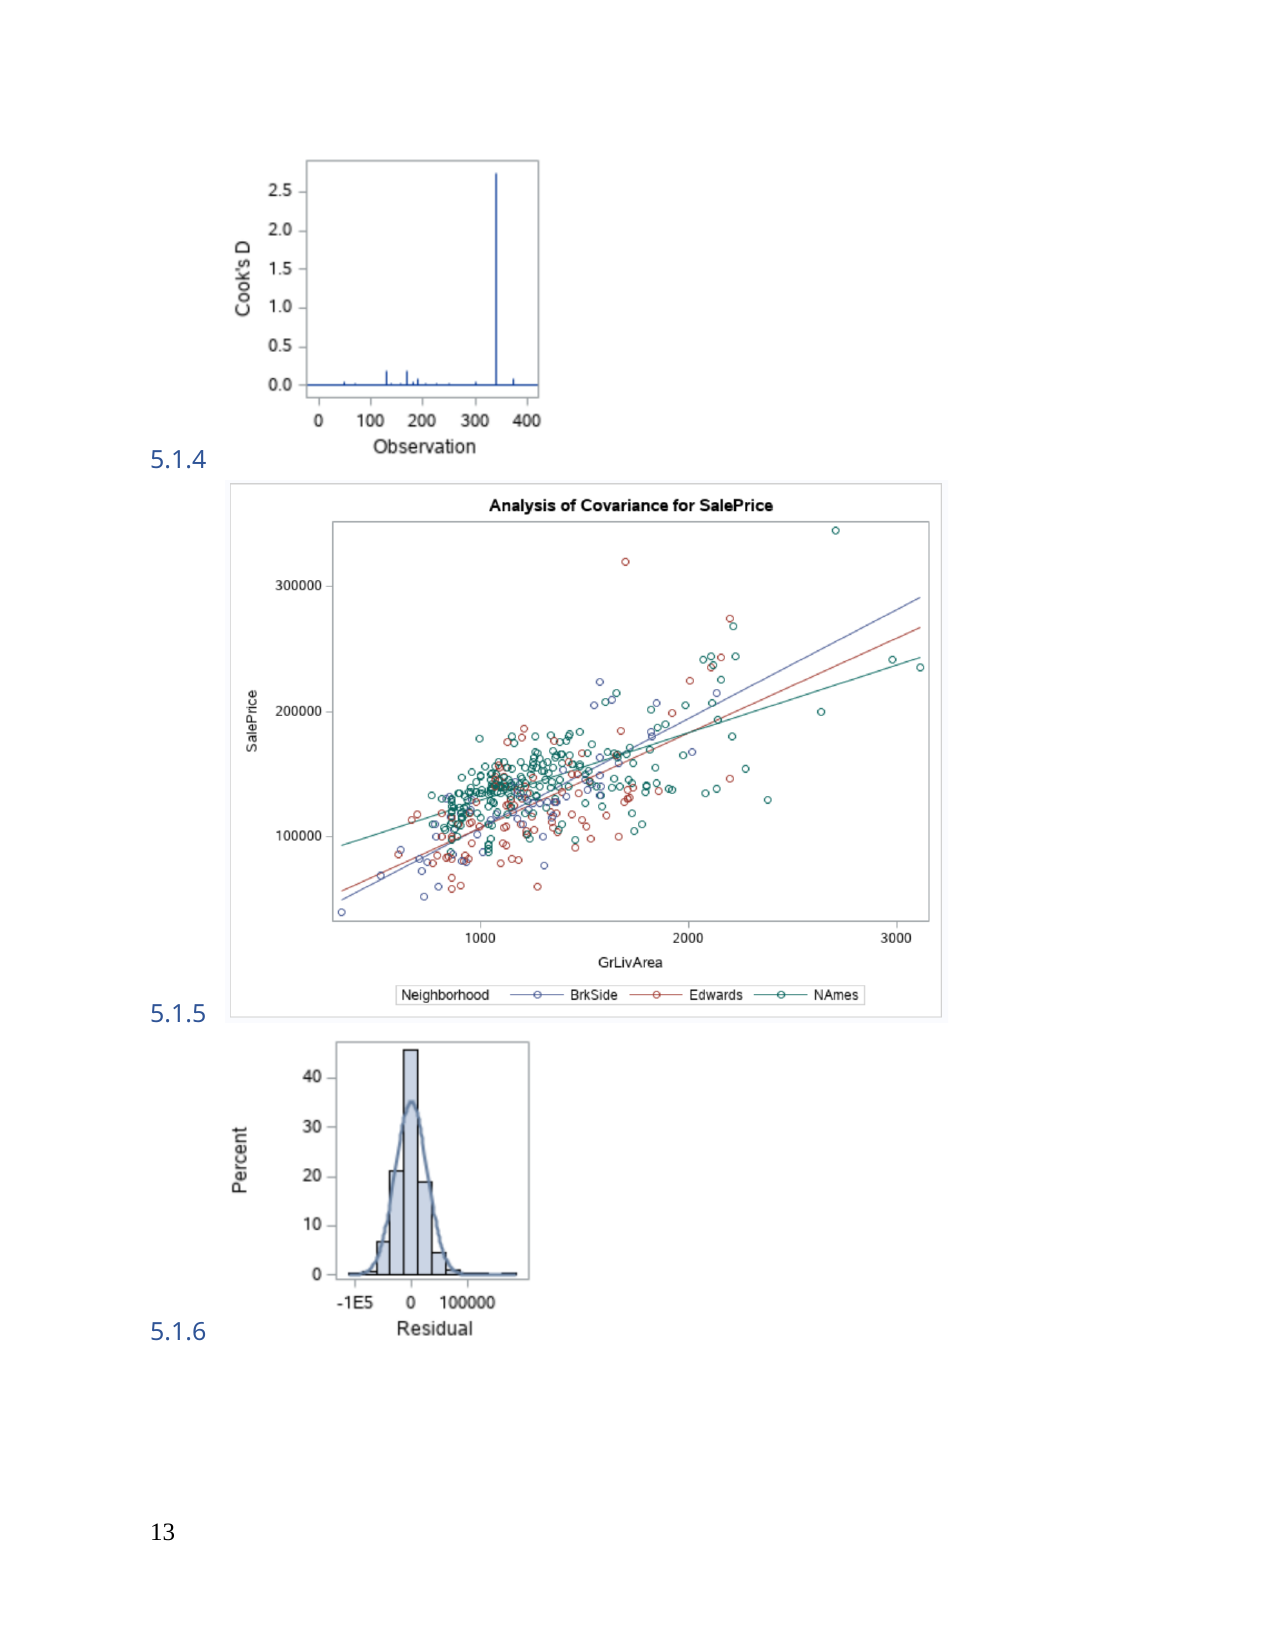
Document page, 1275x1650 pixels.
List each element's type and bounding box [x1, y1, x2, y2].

picture [225, 150, 557, 469]
picture [225, 480, 949, 1023]
picture [225, 1034, 538, 1341]
